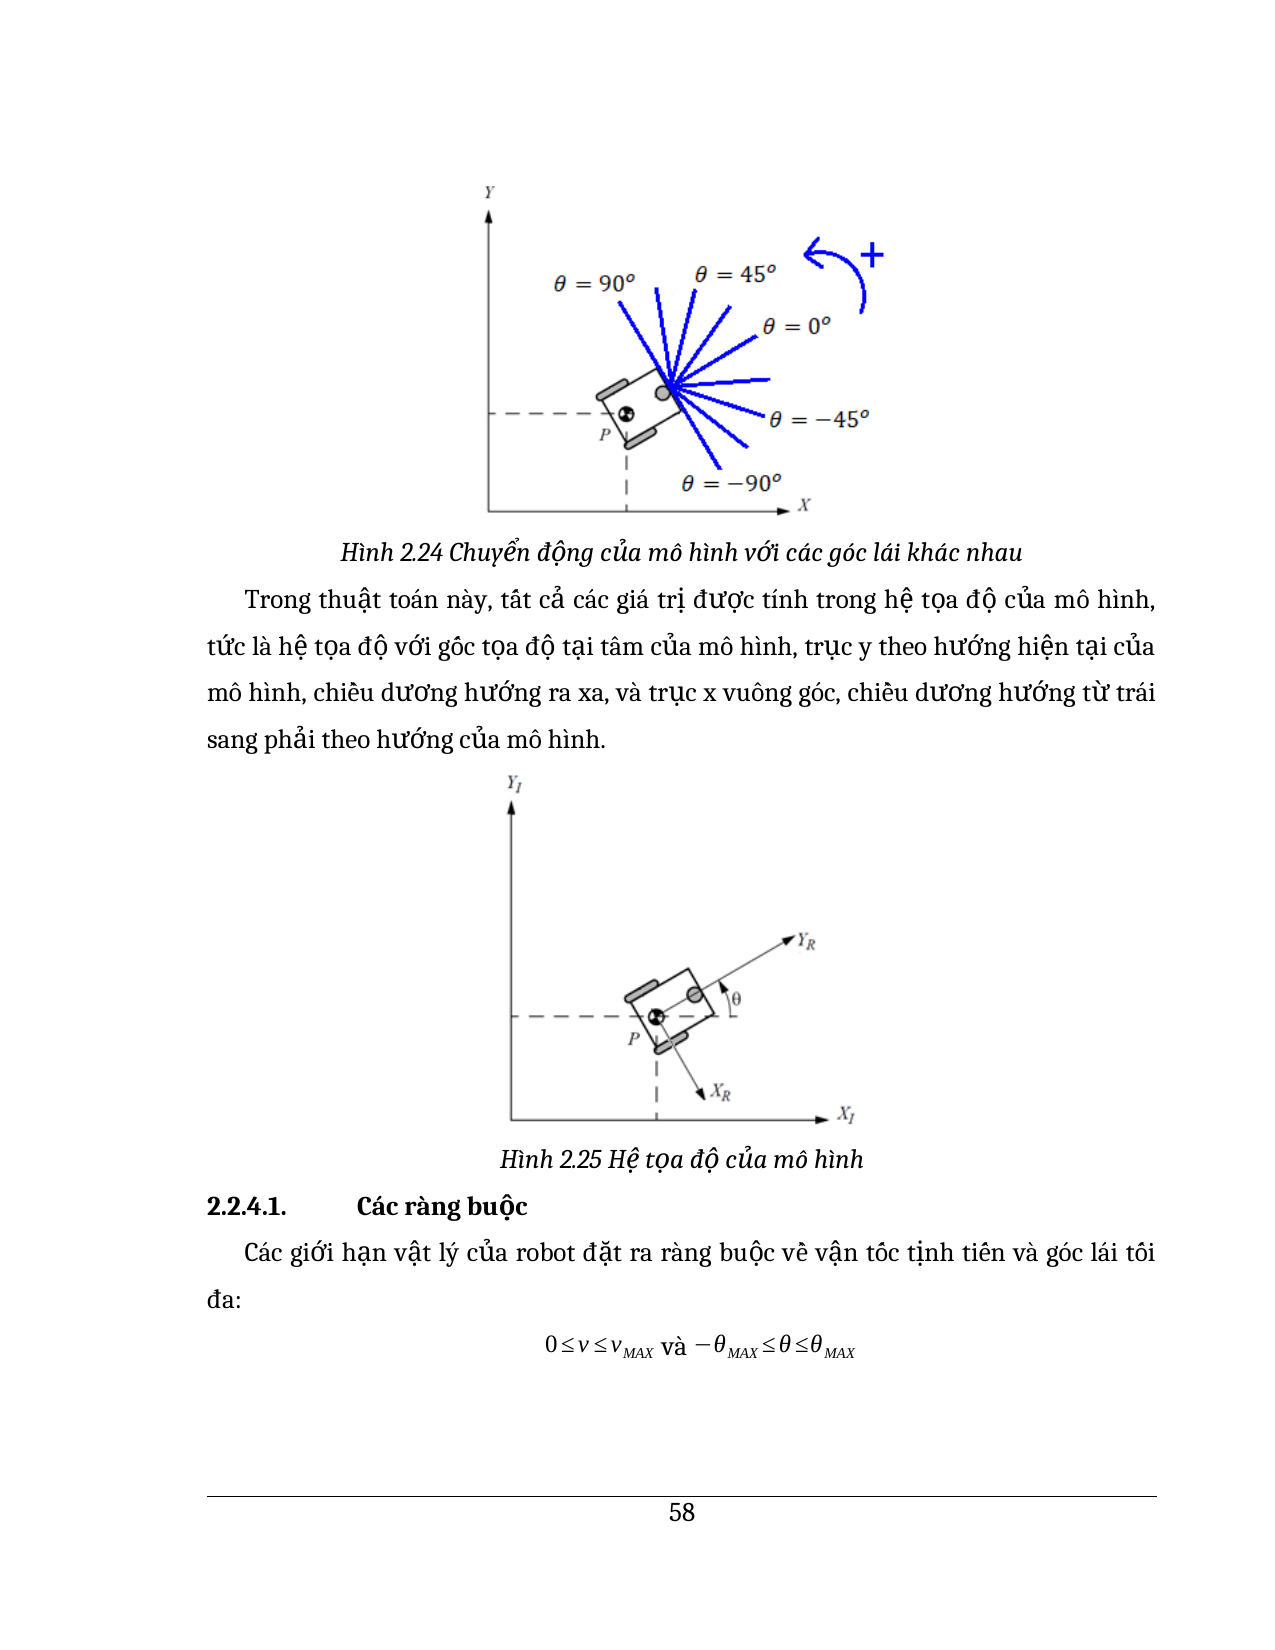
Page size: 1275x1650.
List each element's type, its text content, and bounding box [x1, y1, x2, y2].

picture [475, 177, 889, 522]
text Trong thuật toán này, tất cả các giá trị được tính trong hệ tọa độ của mô hình, tức là hệ tọa độ với gốc tọa độ tại tâm của mô hình, trục y theo hướng hiện tại của mô hình, chiều dương hướng ra xa, và trục x vuông góc, chiều dương hướng từ trái sang phải theo hướng của mô hình. [207, 584, 1157, 755]
subtitle Các ràng buộc [207, 1191, 1157, 1222]
picture [504, 770, 859, 1129]
text và [207, 1331, 1157, 1362]
text Các giới hạn vật lý của robot đặt ra ràng buộc về vận tốc tịnh tiến và góc lái tối đa: [207, 1237, 1157, 1315]
